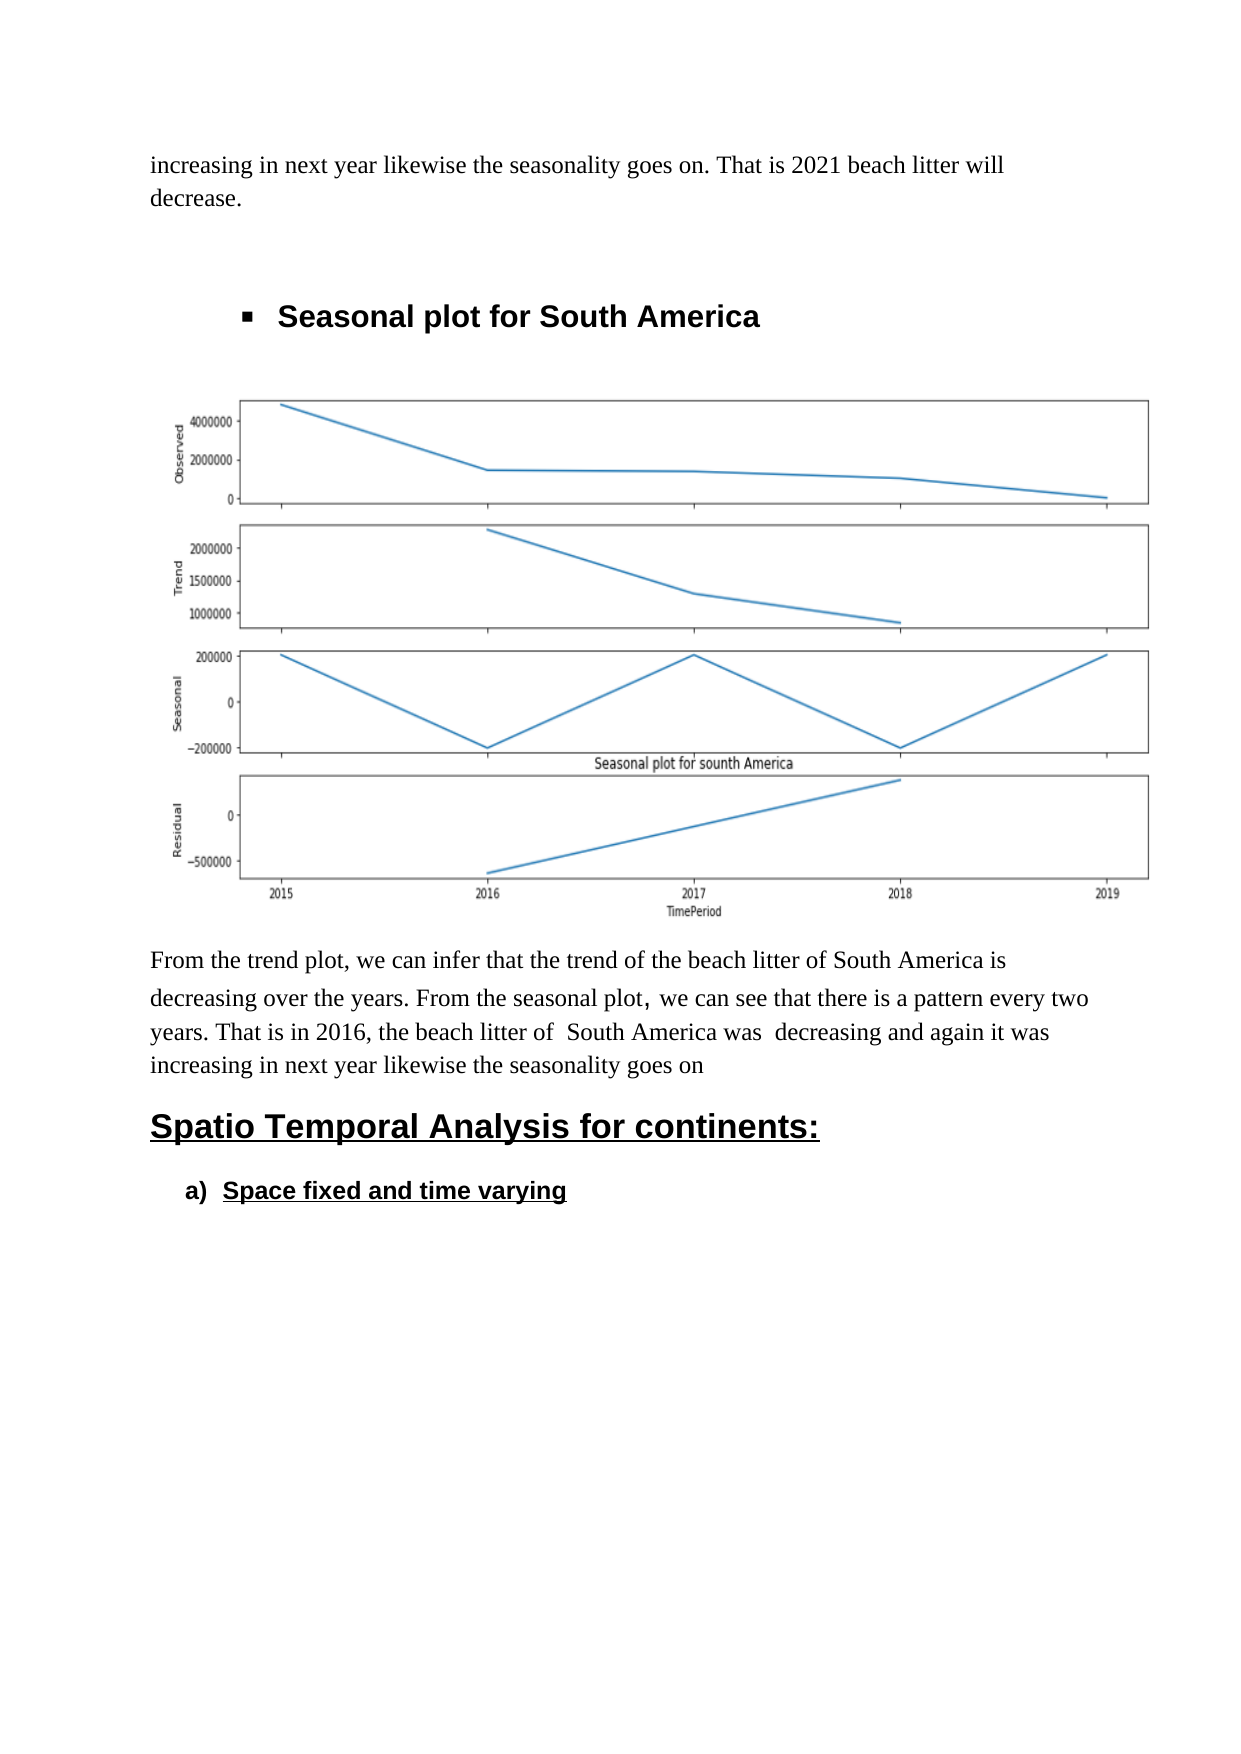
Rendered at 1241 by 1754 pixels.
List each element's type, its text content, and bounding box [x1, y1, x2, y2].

text From the trend plot, we can infer that the trend of the beach litter of South America is decreasing over the years. From the seasonal plot, we can see that there is a pattern every two years. That is in 2016, the beach litter of South America was decreasing and again it was increasing in next year likewise the seasonality goes on [150, 946, 1090, 1079]
subtitle Spatio Temporal Analysis for continents: [150, 1106, 1090, 1146]
picture [150, 381, 1174, 942]
list Space fixed and time varying [185, 1176, 1090, 1204]
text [150, 150, 1090, 212]
list Seasonal plot for South America [240, 298, 1090, 335]
